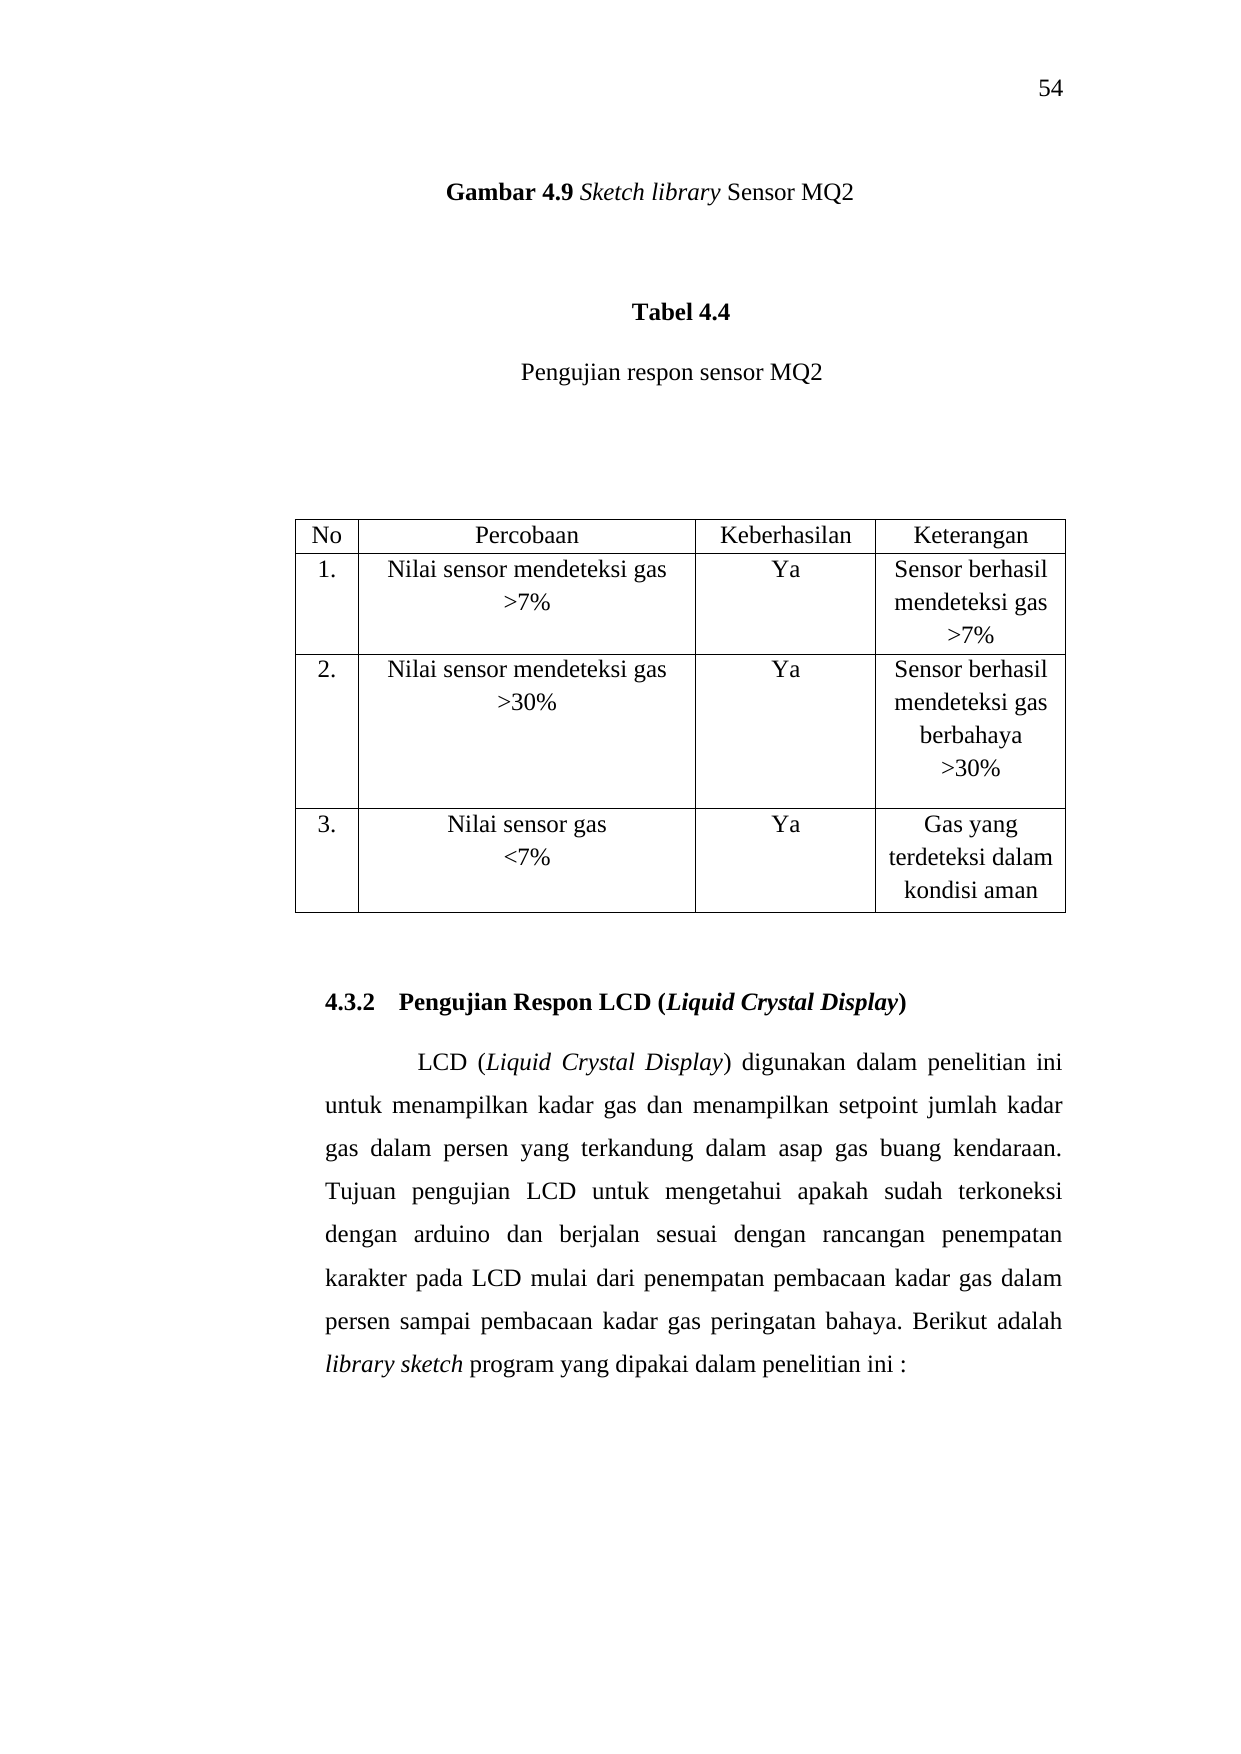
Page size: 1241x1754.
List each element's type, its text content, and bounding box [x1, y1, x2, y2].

text Gambar 4.9 Sketch library Sensor MQ2 [236, 177, 1063, 206]
text LCD (Liquid Crystal Display) digunakan dalam penelitian ini untuk menampilkan kadar gas dan menampilkan setpoint jumlah kadar gas dalam persen yang terkandung dalam asap gas buang kendaraan. Tujuan pengujian LCD untuk mengetahui apakah sudah terkoneksi dengan arduino dan berjalan sesuai dengan rancangan penempatan karakter pada LCD mulai dari penempatan pembacaan kadar gas dalam persen sampai pembacaan kadar gas peringatan bahaya. Berikut adalah library sketch program yang dipakai dalam penelitian ini : [295, 1047, 1063, 1378]
table_cell Nilai sensor mendeteksi gas >30% [359, 655, 695, 808]
table_cell Nilai sensor mendeteksi gas >7% [359, 554, 695, 653]
table_cell Ya [696, 809, 875, 912]
table_header Keberhasilan [696, 520, 875, 553]
table_cell Sensor berhasil mendeteksi gas berbahaya >30% [876, 655, 1065, 808]
table_cell Ya [696, 655, 875, 808]
text 4.3.2 Pengujian Respon LCD (Liquid Crystal Display) [295, 987, 1063, 1016]
text Tabel 4.4 [236, 297, 1063, 326]
text Pengujian respon sensor MQ2 [236, 357, 1063, 385]
table_header Percobaan [359, 520, 695, 553]
table_cell Nilai sensor gas <7% [359, 809, 695, 912]
table_cell Ya [696, 554, 875, 653]
table_cell 2. [296, 655, 358, 808]
table_cell 3. [296, 809, 358, 912]
table_cell Sensor berhasil mendeteksi gas >7% [876, 554, 1065, 653]
table_header Keterangan [876, 520, 1065, 553]
table_cell 1. [296, 554, 358, 653]
table_cell Gas yang terdeteksi dalam kondisi aman [876, 809, 1065, 912]
table_header No [296, 520, 358, 553]
